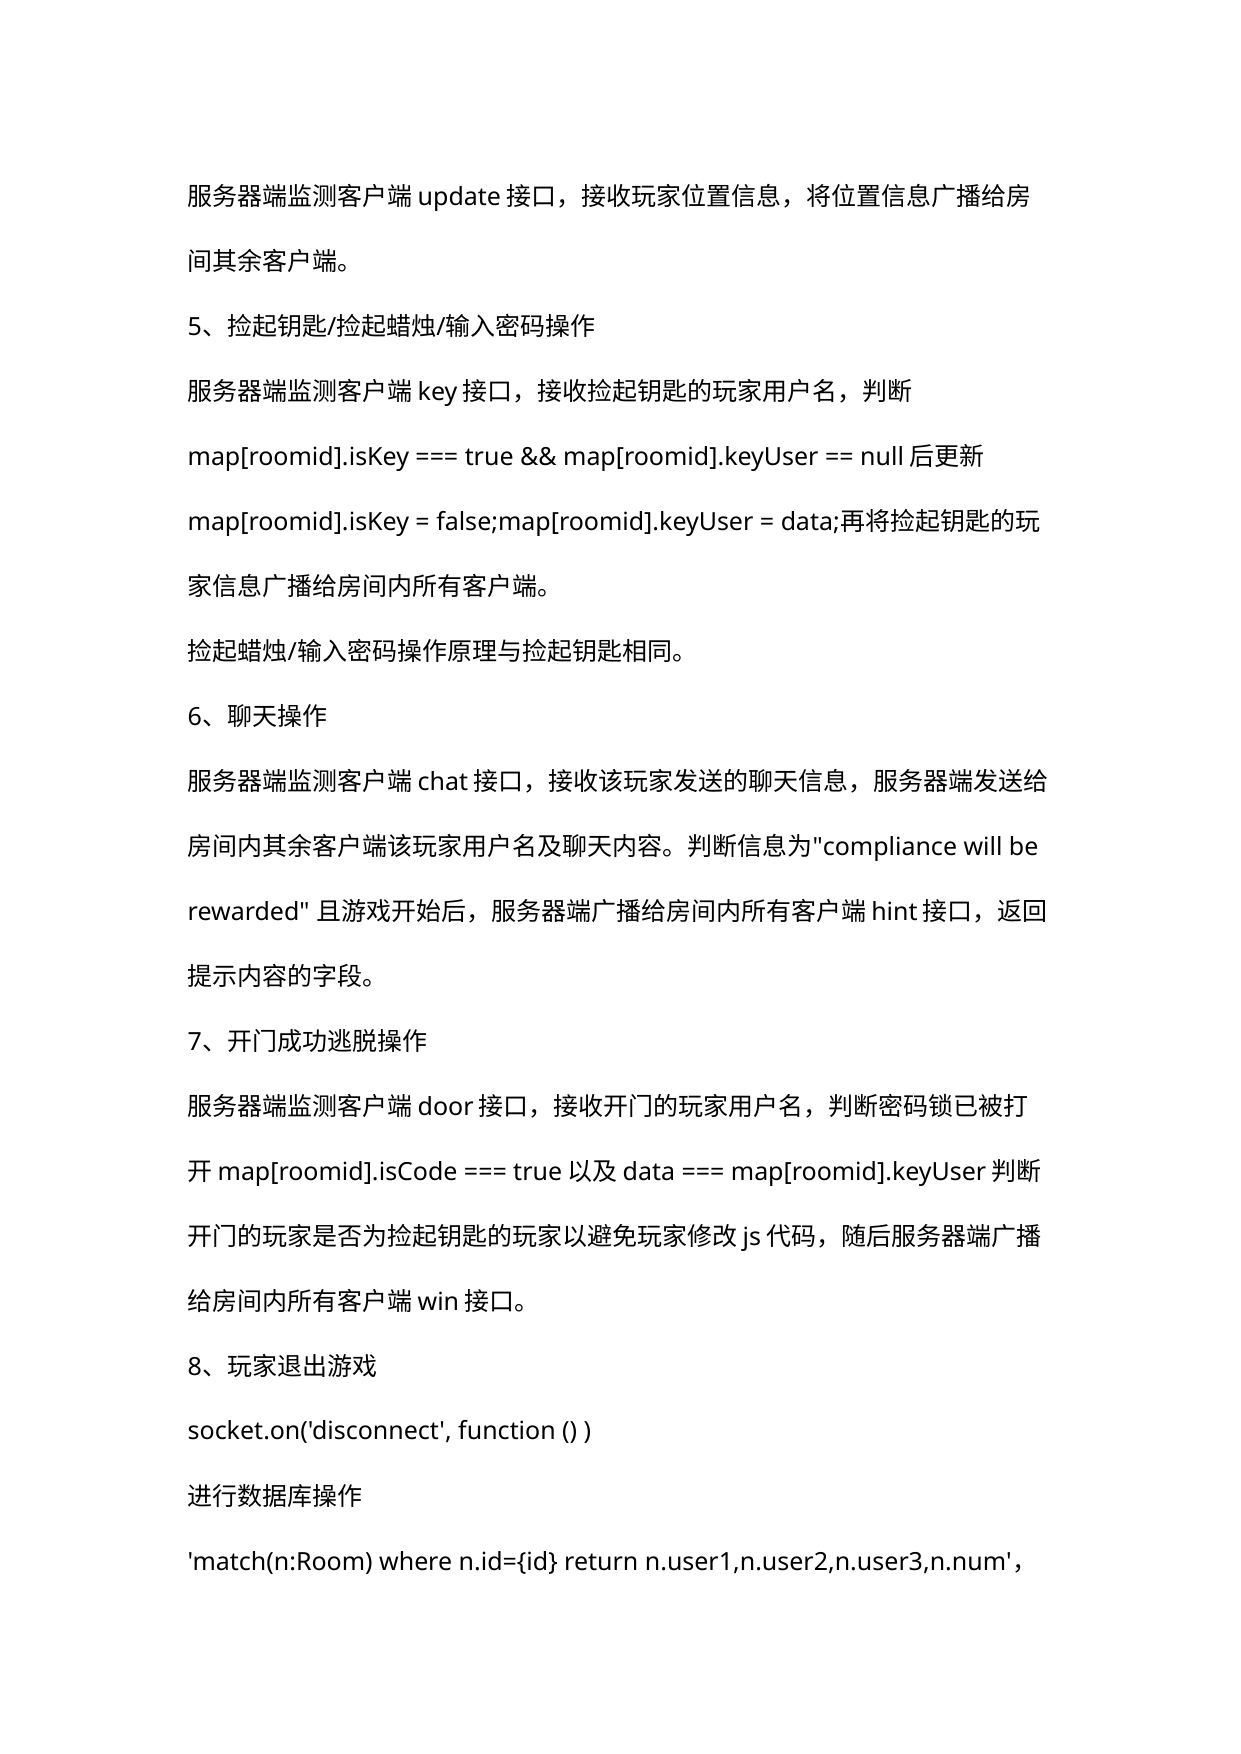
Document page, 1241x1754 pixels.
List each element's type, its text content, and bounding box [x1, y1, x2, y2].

text 服务器端监测客户端update接口，接收玩家位置信息，将位置信息广播给房间其余客户端。 [187, 162, 1053, 292]
text 服务器端监测客户端chat接口，接收该玩家发送的聊天信息，服务器端发送给房间内其余客户端该玩家用户名及聊天内容。判断信息为"compliance will be rewarded" 且游戏开始后，服务器端广播给房间内所有客户端hint接口，返回提示内容的字段。 [187, 747, 1053, 1007]
text 5、捡起钥匙/捡起蜡烛/输入密码操作 [187, 292, 1053, 357]
text socket.on('disconnect', function () ) [187, 1397, 1053, 1462]
text 6、聊天操作 [187, 682, 1053, 747]
text 服务器端监测客户端door接口，接收开门的玩家用户名，判断密码锁已被打开map[roomid].isCode === true以及data === map[roomid].keyUser判断开门的玩家是否为捡起钥匙的玩家以避免玩家修改js代码，随后服务器端广播给房间内所有客户端win接口。 [187, 1072, 1053, 1332]
text 服务器端监测客户端key接口，接收捡起钥匙的玩家用户名，判断map[roomid].isKey === true && map[roomid].keyUser == null后更新map[roomid].isKey = false;map[roomid].keyUser = data;再将捡起钥匙的玩家信息广播给房间内所有客户端。 [187, 357, 1053, 617]
text 捡起蜡烛/输入密码操作原理与捡起钥匙相同。 [187, 617, 1053, 682]
text 进行数据库操作 [187, 1462, 1053, 1527]
text 8、玩家退出游戏 [187, 1332, 1053, 1397]
text 7、开门成功逃脱操作 [187, 1007, 1053, 1072]
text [187, 1527, 1053, 1592]
